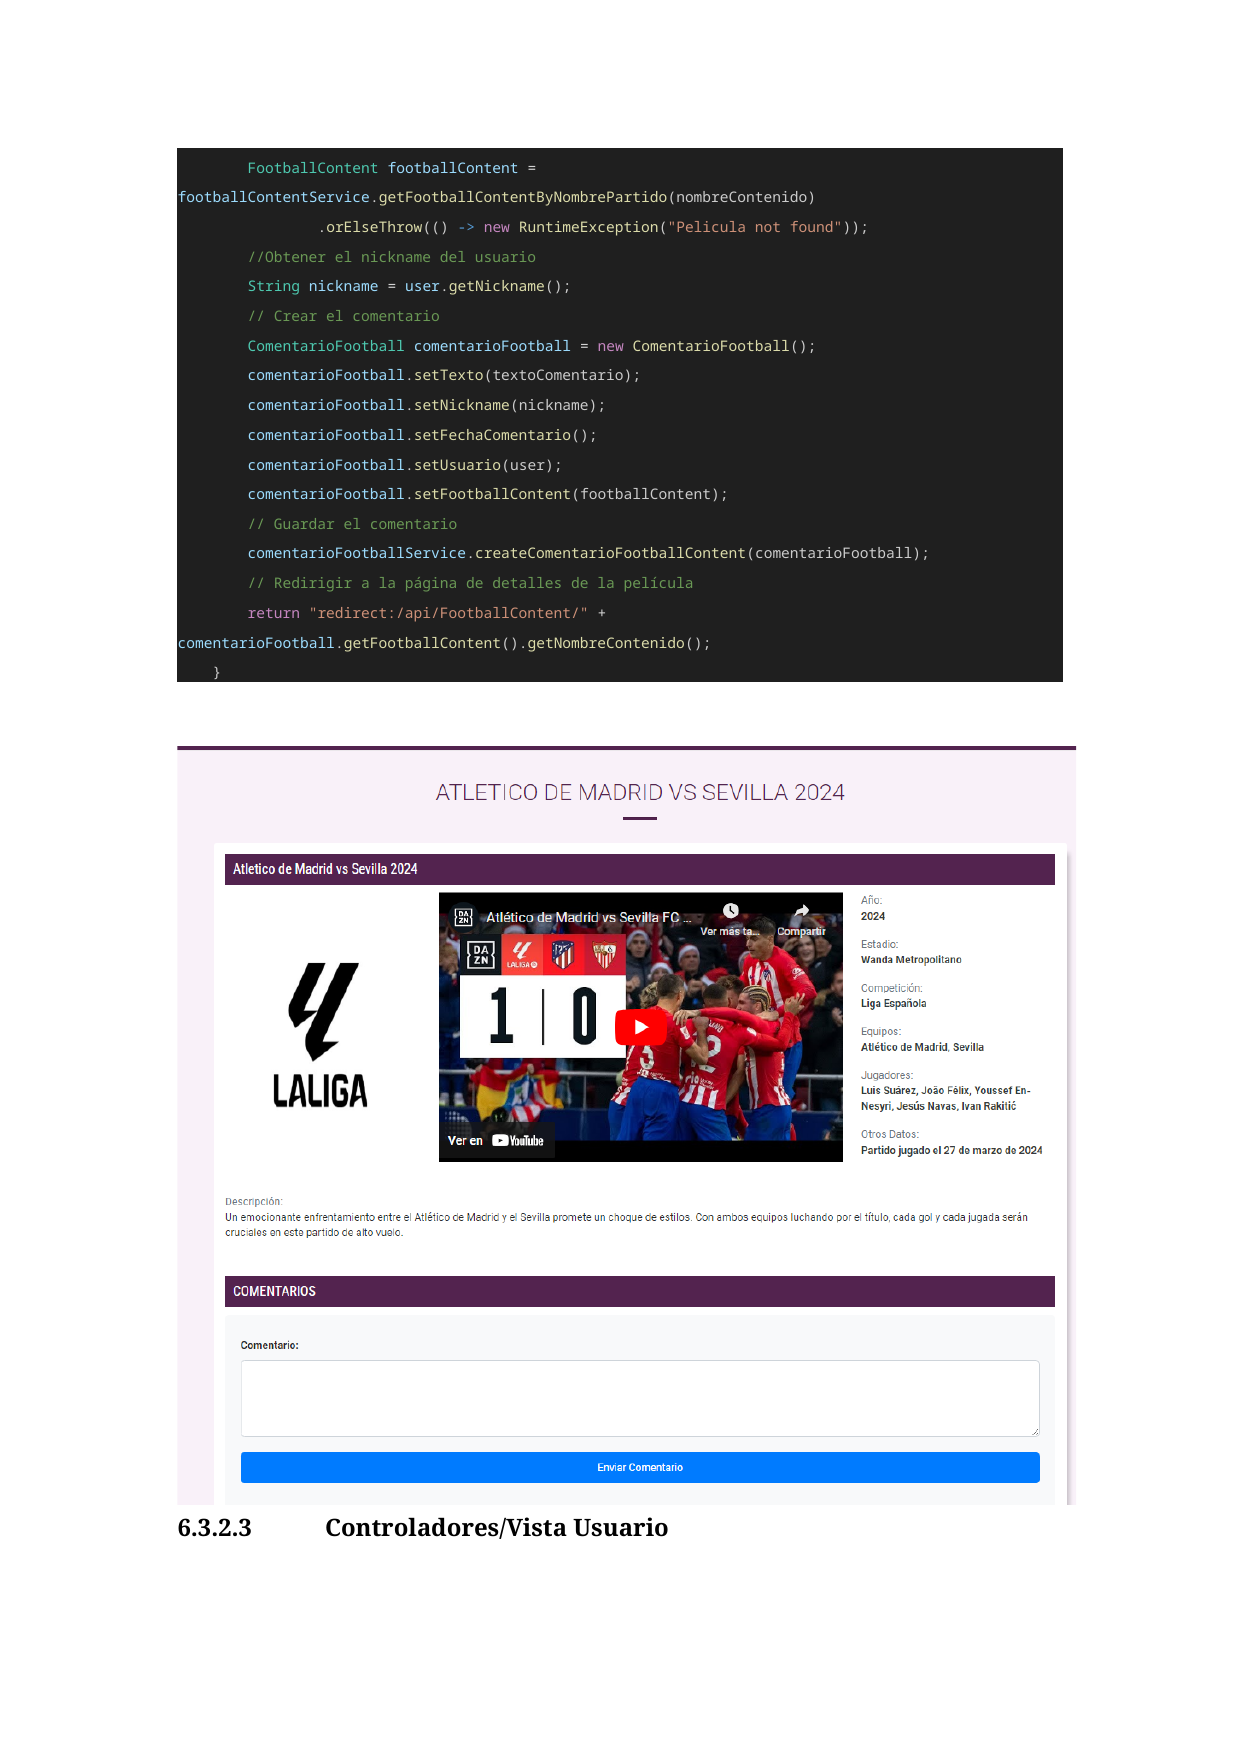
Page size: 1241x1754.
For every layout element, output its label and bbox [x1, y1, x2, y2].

picture [177, 746, 1077, 1505]
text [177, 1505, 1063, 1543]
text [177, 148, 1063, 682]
